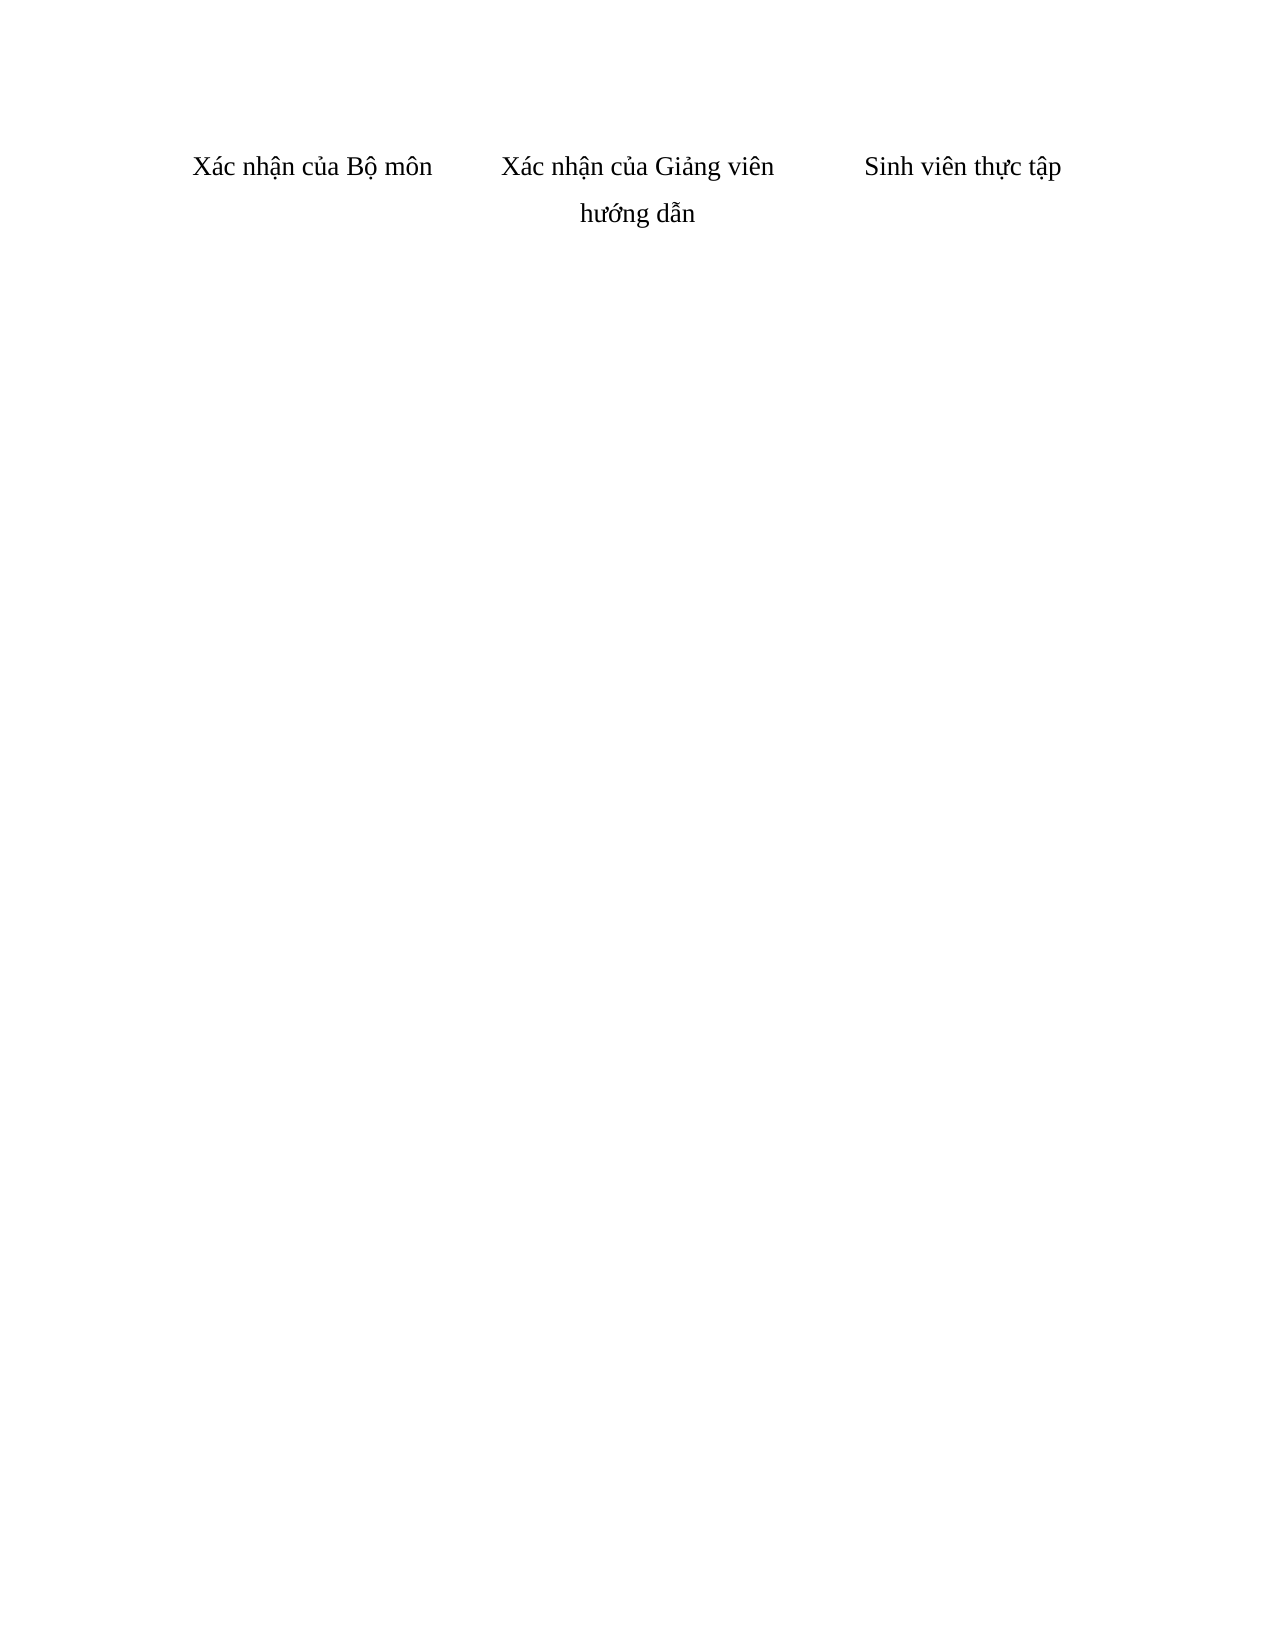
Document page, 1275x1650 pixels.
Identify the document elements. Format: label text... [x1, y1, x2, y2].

table_header Sinh viên thực tập [800, 150, 1125, 258]
table_header Xác nhận của Bộ môn [150, 150, 474, 258]
table_header Xác nhận của Giảng viên hướng dẫn [475, 150, 800, 258]
